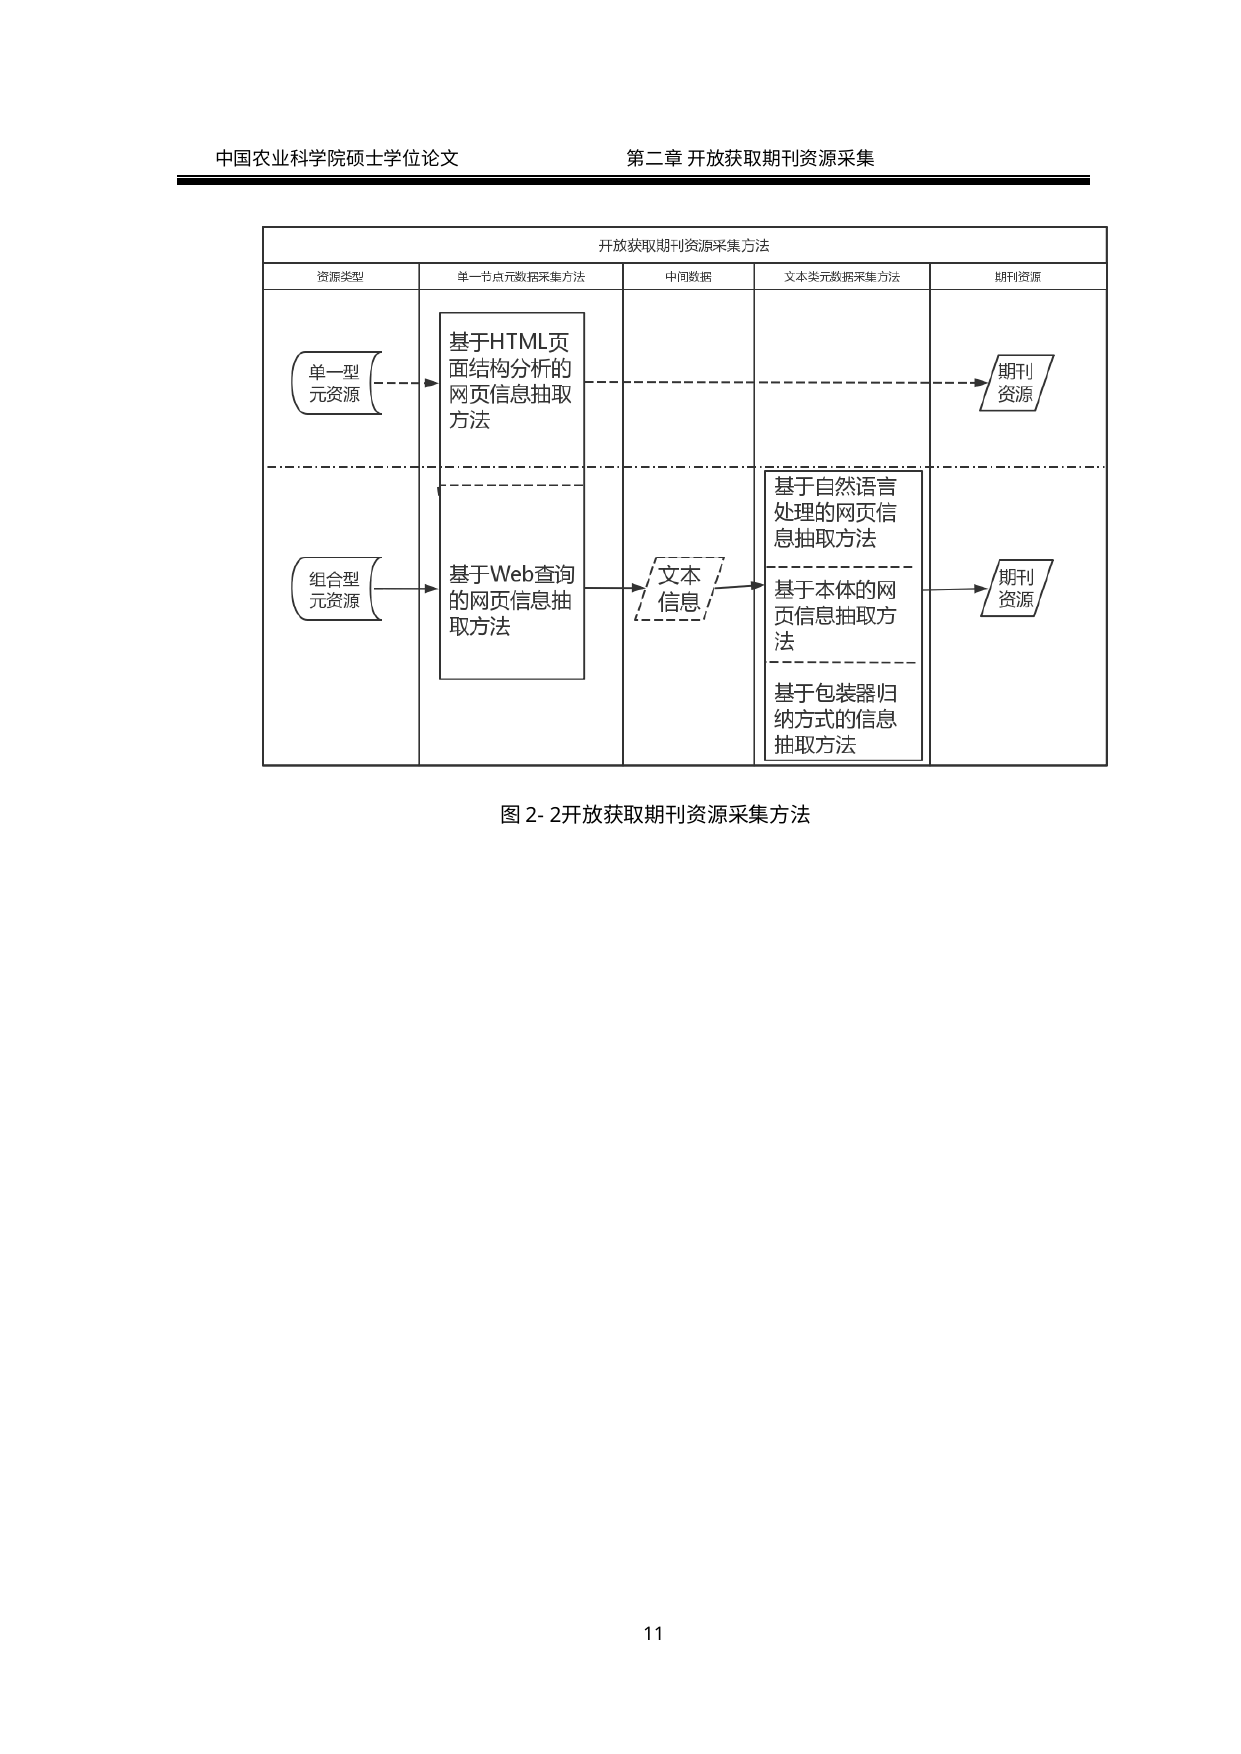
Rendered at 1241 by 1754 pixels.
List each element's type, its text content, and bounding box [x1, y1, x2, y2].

picture [221, 184, 1135, 793]
text 图2- 2开放获取期刊资源采集方法 [177, 792, 1092, 830]
